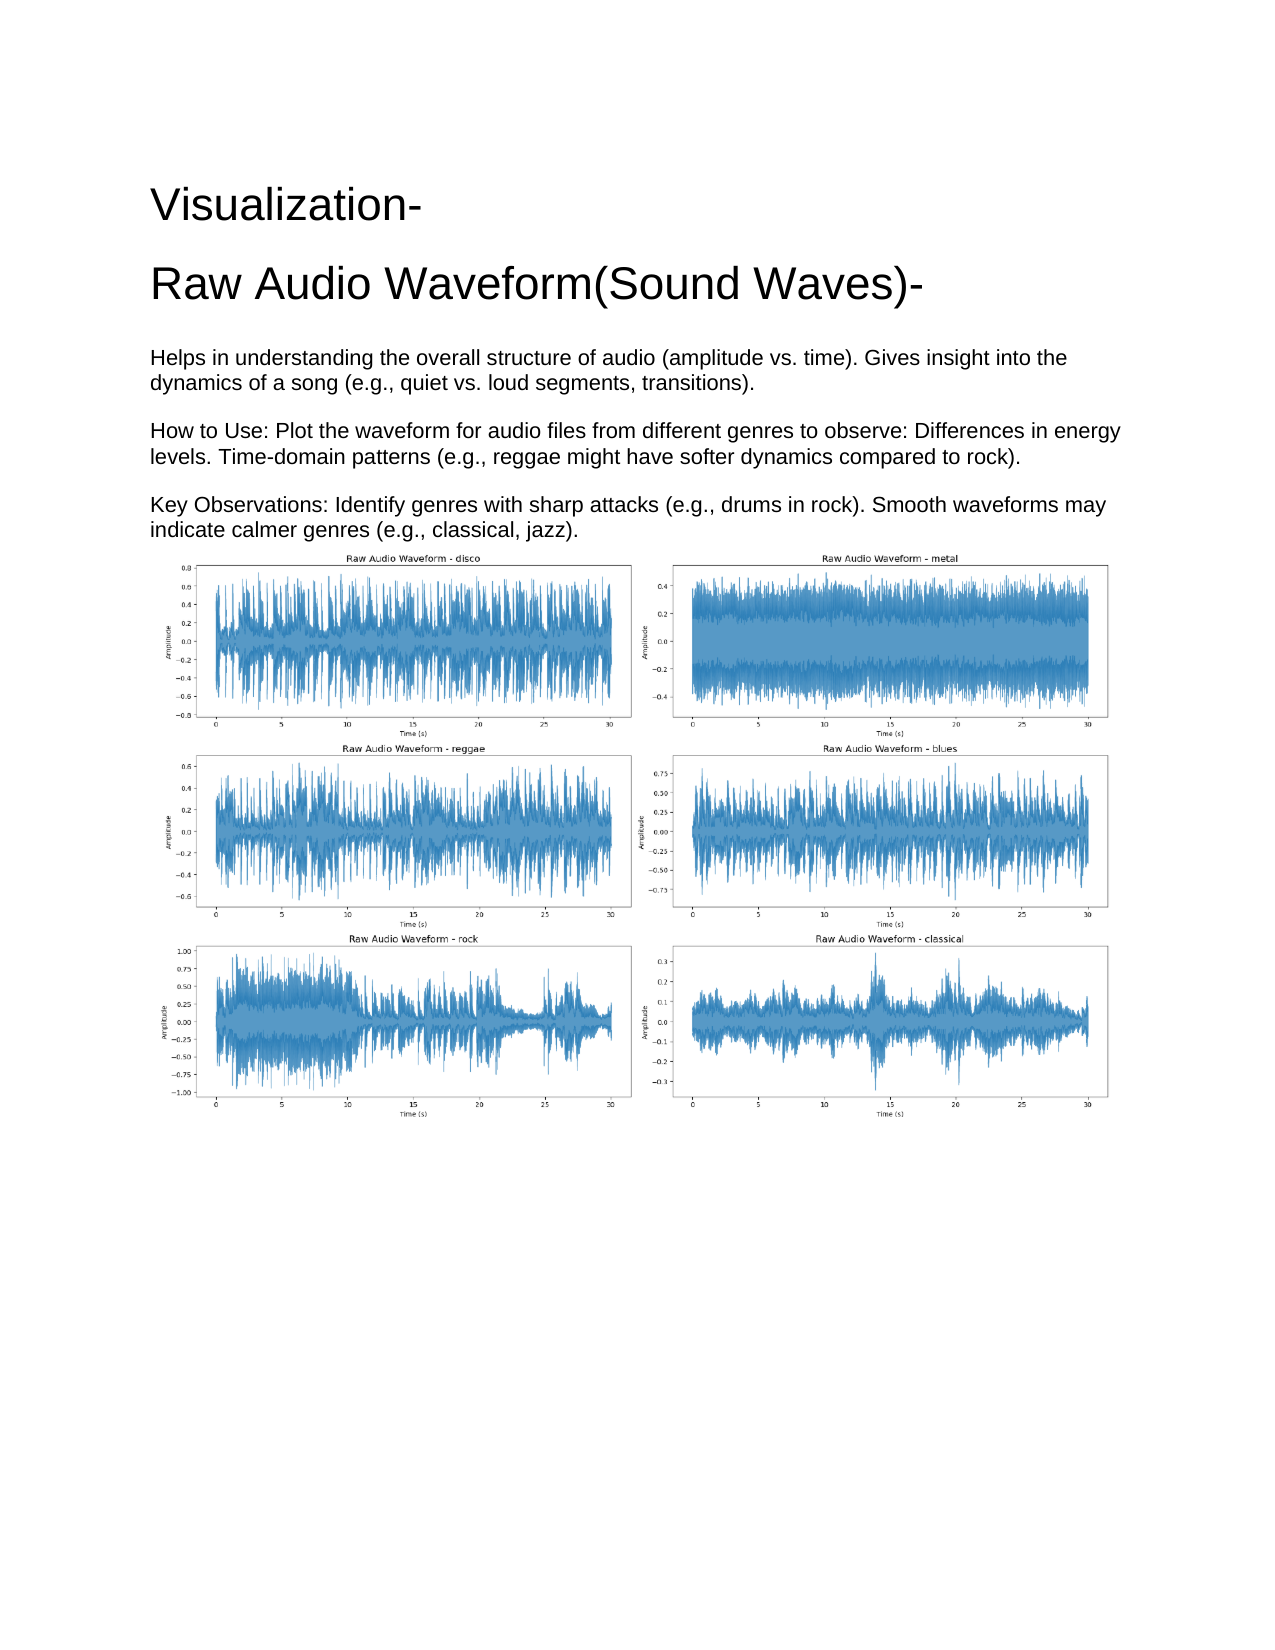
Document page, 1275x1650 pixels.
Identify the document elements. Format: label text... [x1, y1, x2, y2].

text Key Observations: Identify genres with sharp attacks (e.g., drums in rock). Smooth waveforms may indicate calmer genres (e.g., classical, jazz). [150, 492, 1125, 542]
text Helps in understanding the overall structure of audio (amplitude vs. time). Gives insight into the dynamics of a song (e.g., quiet vs. loud segments, transitions). [150, 345, 1125, 395]
subtitle Visualization- [150, 177, 1125, 230]
subtitle Raw Audio Waveform(Sound Waves)- [150, 257, 1125, 309]
picture [150, 552, 1125, 1117]
text How to Use: Plot the waveform for audio files from different genres to observe: Differences in energy levels. Time-domain patterns (e.g., reggae might have softer dynamics compared to rock). [150, 418, 1125, 469]
